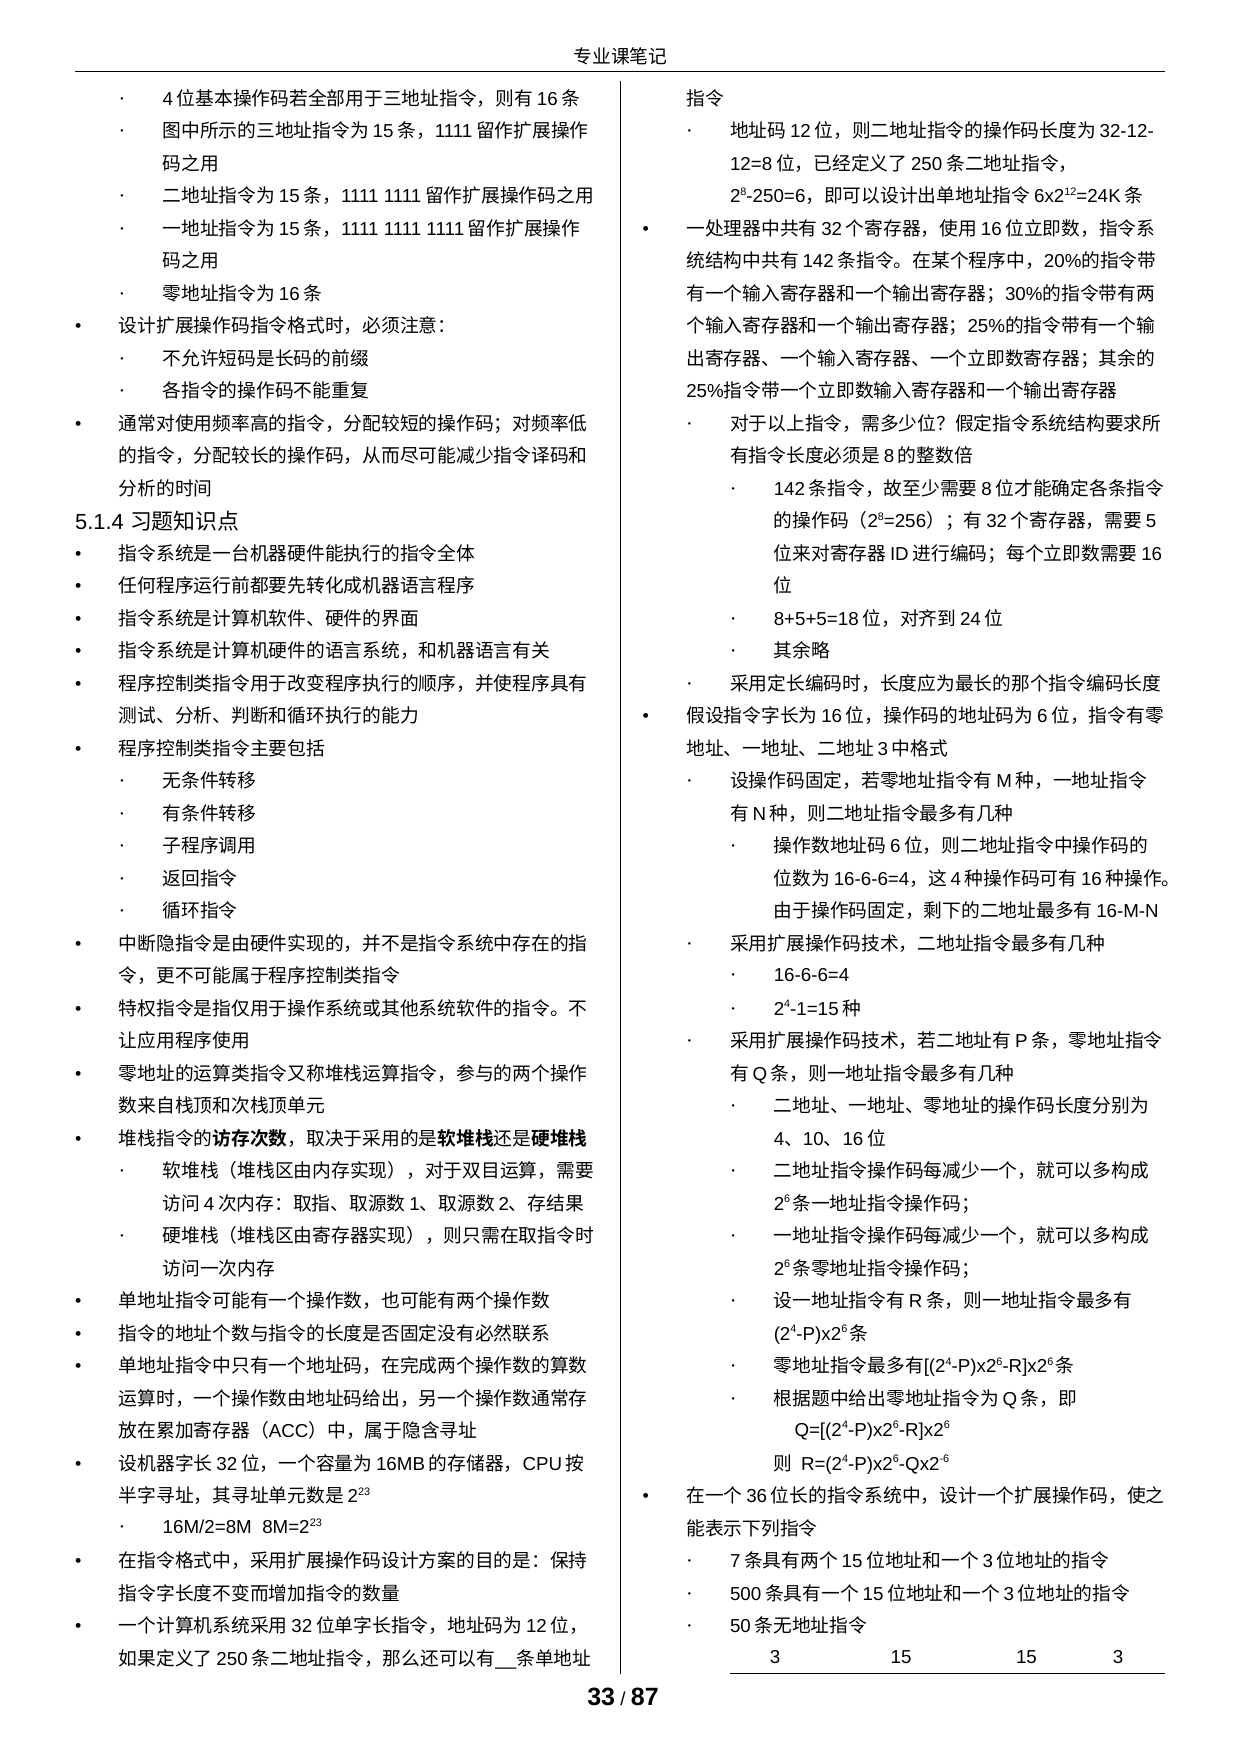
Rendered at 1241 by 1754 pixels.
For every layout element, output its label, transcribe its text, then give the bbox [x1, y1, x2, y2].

text 中断隐指令是由硬件实现的，并不是指令系统中存在的指令，更不可能属于程序控制类指令 [75, 926, 598, 991]
text 单地址指令可能有一个操作数，也可能有两个操作数 [75, 1283, 598, 1316]
text 一处理器中共有32个寄存器，使用16位立即数，指令系统结构中共有142条指令。在某个程序中，20%的指令带有一个输入寄存器和一个输出寄存器；30%的指令带有两个输入寄存器和一个输出寄存器；25%的指令带有一个输出寄存器、一个输入寄存器、一个立即数寄存器；其余的25%指令带一个立即数输入寄存器和一个输出寄存器 [642, 211, 1165, 406]
list 对于以上指令，需多少位？假定指令系统结构要求所有指令长度必须是8的整数倍 [686, 406, 1165, 471]
list 循环指令 [119, 893, 598, 926]
text 一个计算机系统采用32位单字长指令，地址码为12位，如果定义了250条二地址指令，那么还可以有__条单地址指令 [75, 1608, 598, 1673]
text 堆栈指令的访存次数，取决于采用的是软堆栈还是硬堆栈 [75, 1121, 598, 1153]
list 设一地址指令有R条，则一地址指令最多有 (24-P)x26条 [730, 1283, 1165, 1348]
list 零地址指令为16条 [119, 276, 598, 308]
list 返回指令 [119, 861, 598, 893]
text 指令系统是计算机硬件的语言系统，和机器语言有关 [75, 633, 598, 666]
list 零地址指令最多有[(24-P)x26-R]x26条 [730, 1348, 1165, 1381]
list 地址码12位，则二地址指令的操作码长度为32-12-12=8位，已经定义了250条二地址指令， 28-250=6，即可以设计出单地址指令6x212=24K条 [686, 113, 1165, 211]
text 指令系统是计算机软件、硬件的界面 [75, 601, 598, 633]
list 不允许短码是长码的前缀 [119, 341, 598, 373]
list 500条具有一个15位地址和一个3位地址的指令 [686, 1576, 1165, 1608]
list 一地址指令操作码每减少一个，就可以多构成26条零地址指令操作码； [730, 1218, 1165, 1283]
list 采用扩展操作码技术，若二地址有P条，零地址指令有Q条，则一地址指令最多有几种 [686, 1023, 1165, 1088]
list 有条件转移 [119, 796, 598, 828]
list 16M/2=8M 8M=223 [119, 1511, 598, 1543]
list 7条具有两个15位地址和一个3位地址的指令 [686, 1543, 1165, 1576]
list 采用扩展操作码技术，二地址指令最多有几种 [686, 926, 1165, 958]
text 指令的地址个数与指令的长度是否固定没有必然联系 [75, 1316, 598, 1348]
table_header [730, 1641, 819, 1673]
text 通常对使用频率高的指令，分配较短的操作码；对频率低的指令，分配较长的操作码，从而尽可能减少指令译码和分析的时间 [75, 406, 598, 503]
subtitle 习题知识点 [75, 503, 598, 536]
list 4位基本操作码若全部用于三地址指令，则有16条 [119, 81, 598, 113]
text 特权指令是指仅用于操作系统或其他系统软件的指令。不让应用程序使用 [75, 991, 598, 1056]
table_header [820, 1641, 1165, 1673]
text 在指令格式中，采用扩展操作码设计方案的目的是：保持指令字长度不变而增加指令的数量 [75, 1543, 598, 1608]
list 图中所示的三地址指令为15条，1111留作扩展操作码之用 [119, 113, 598, 178]
text 任何程序运行前都要先转化成机器语言程序 [75, 568, 598, 601]
text 设机器字长32位，一个容量为16MB的存储器，CPU按半字寻址，其寻址单元数是223 [75, 1446, 598, 1511]
list 其余略 [730, 633, 1165, 666]
list 50条无地址指令 [686, 1608, 1165, 1641]
text 一个计算机系统采用32位单字长指令，地址码为12位，如果定义了250条二地址指令，那么还可以有__条单地址指令 [642, 81, 1165, 113]
text 程序控制类指令主要包括 [75, 731, 598, 763]
list 二地址指令为15条，1111 1111留作扩展操作码之用 [119, 178, 598, 211]
text 假设指令字长为16位，操作码的地址码为6位，指令有零地址、一地址、二地址3中格式 [642, 698, 1165, 763]
list 8+5+5=18位，对齐到24位 [730, 601, 1165, 633]
text 设计扩展操作码指令格式时，必须注意： [75, 308, 598, 341]
list 根据题中给出零地址指令为Q条，即 Q=[(24-P)x26-R]x26 则 R=(24-P)x26-Qx2-6 [730, 1381, 1165, 1478]
text 零地址的运算类指令又称堆栈运算指令，参与的两个操作数来自栈顶和次栈顶单元 [75, 1056, 598, 1121]
list 二地址、一地址、零地址的操作码长度分别为4、10、16位 [730, 1088, 1165, 1153]
list 142条指令，故至少需要8位才能确定各条指令的操作码（28=256）；有32个寄存器，需要5位来对寄存器ID进行编码；每个立即数需要16位 [730, 471, 1165, 601]
list 一地址指令为15条，1111 1111 1111留作扩展操作码之用 [119, 211, 598, 276]
list 16-6-6=4 [730, 958, 1165, 991]
list 采用定长编码时，长度应为最长的那个指令编码长度 [686, 666, 1165, 698]
list 各指令的操作码不能重复 [119, 373, 598, 406]
list 硬堆栈（堆栈区由寄存器实现），则只需在取指令时访问一次内存 [119, 1218, 598, 1283]
list 设操作码固定，若零地址指令有M种，一地址指令有N种，则二地址指令最多有几种 [686, 763, 1165, 828]
list 软堆栈（堆栈区由内存实现），对于双目运算，需要访问4次内存：取指、取源数1、取源数2、存结果 [119, 1153, 598, 1218]
text 在一个36位长的指令系统中，设计一个扩展操作码，使之能表示下列指令 [642, 1478, 1165, 1543]
list 无条件转移 [119, 763, 598, 796]
list 操作数地址码6位，则二地址指令中操作码的位数为16-6-6=4，这4种操作码可有16种操作。由于操作码固定，剩下的二地址最多有16-M-N [730, 828, 1165, 926]
text 程序控制类指令用于改变程序执行的顺序，并使程序具有测试、分析、判断和循环执行的能力 [75, 666, 598, 731]
list 二地址指令操作码每减少一个，就可以多构成26条一地址指令操作码； [730, 1153, 1165, 1218]
text 指令系统是一台机器硬件能执行的指令全体 [75, 536, 598, 568]
list 子程序调用 [119, 828, 598, 861]
text 单地址指令中只有一个地址码，在完成两个操作数的算数运算时，一个操作数由地址码给出，另一个操作数通常存放在累加寄存器（ACC）中，属于隐含寻址 [75, 1348, 598, 1446]
list 24-1=15种 [730, 991, 1165, 1023]
